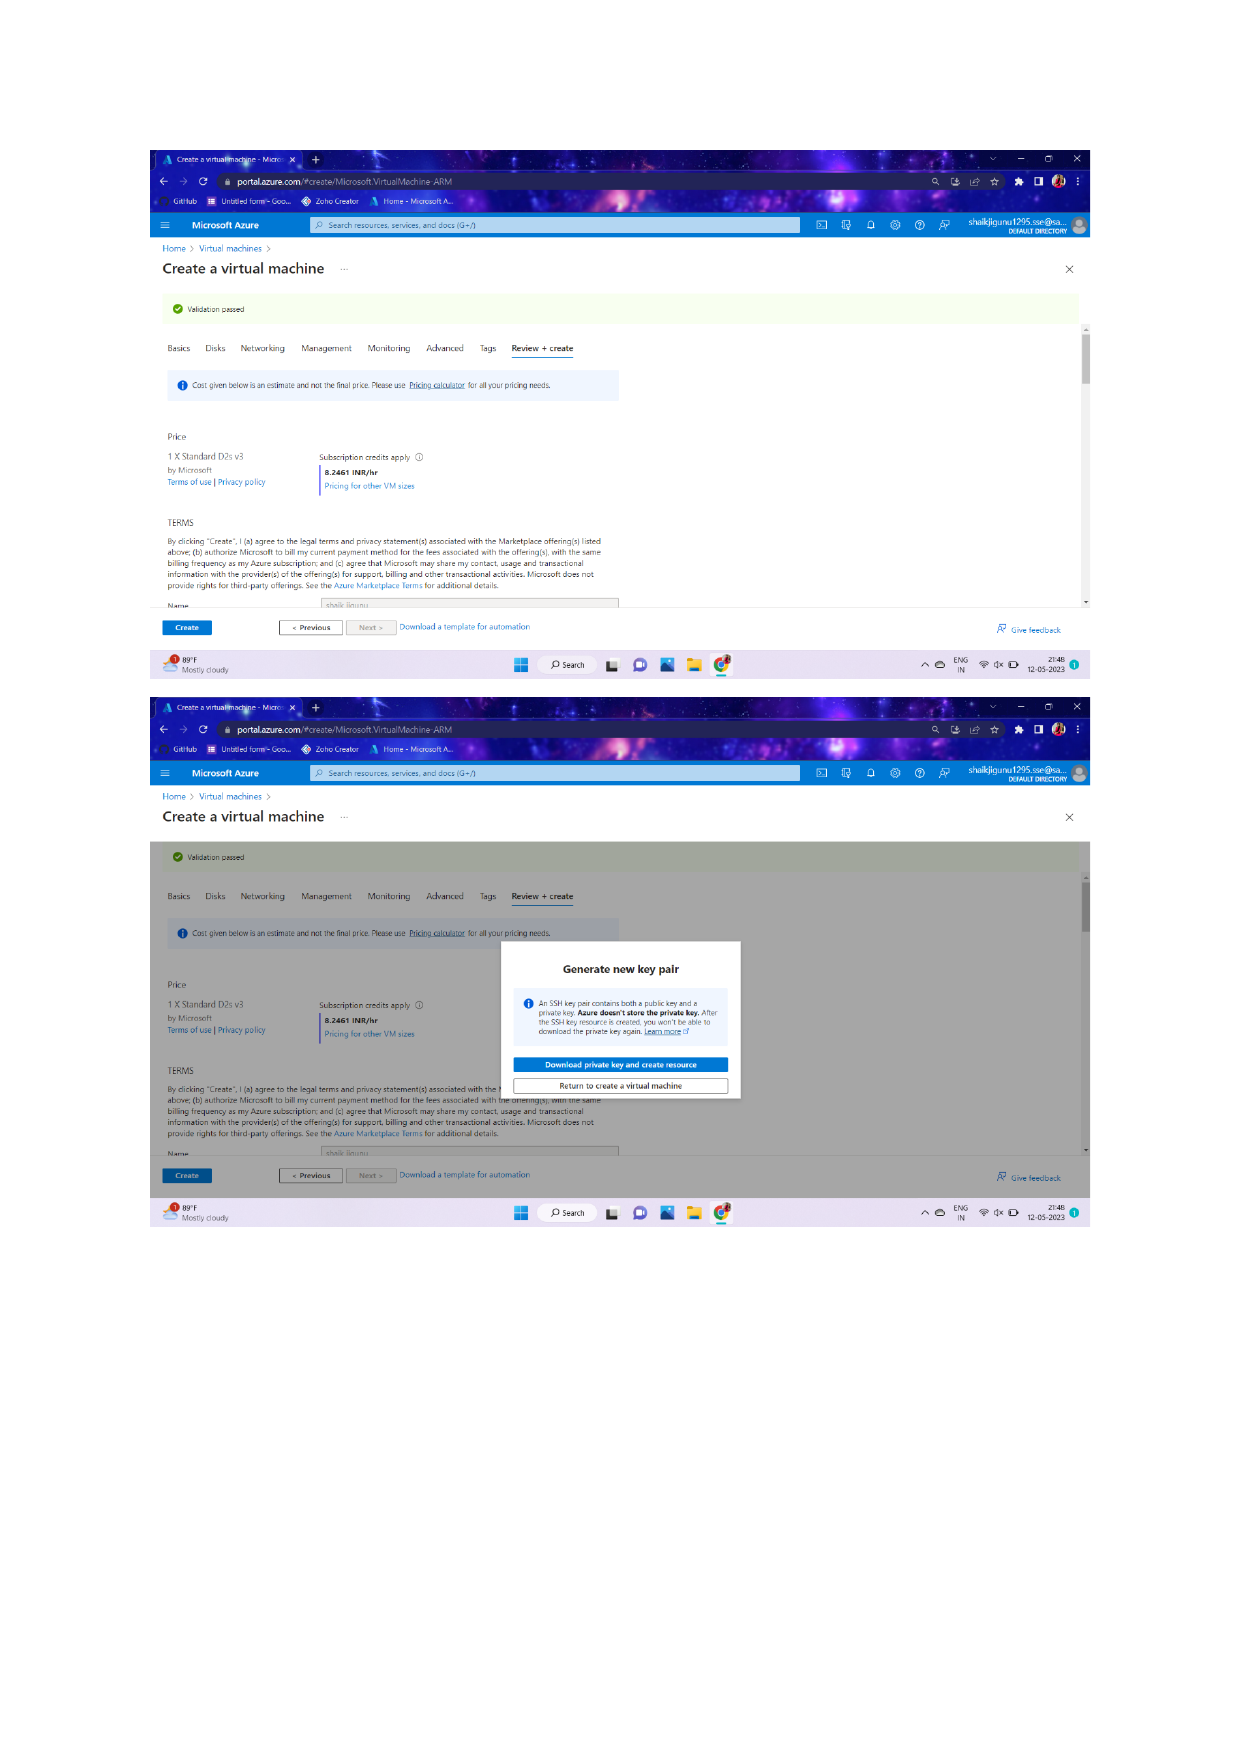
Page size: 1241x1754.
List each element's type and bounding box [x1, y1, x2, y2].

picture [150, 697, 1091, 1227]
picture [150, 150, 1091, 679]
